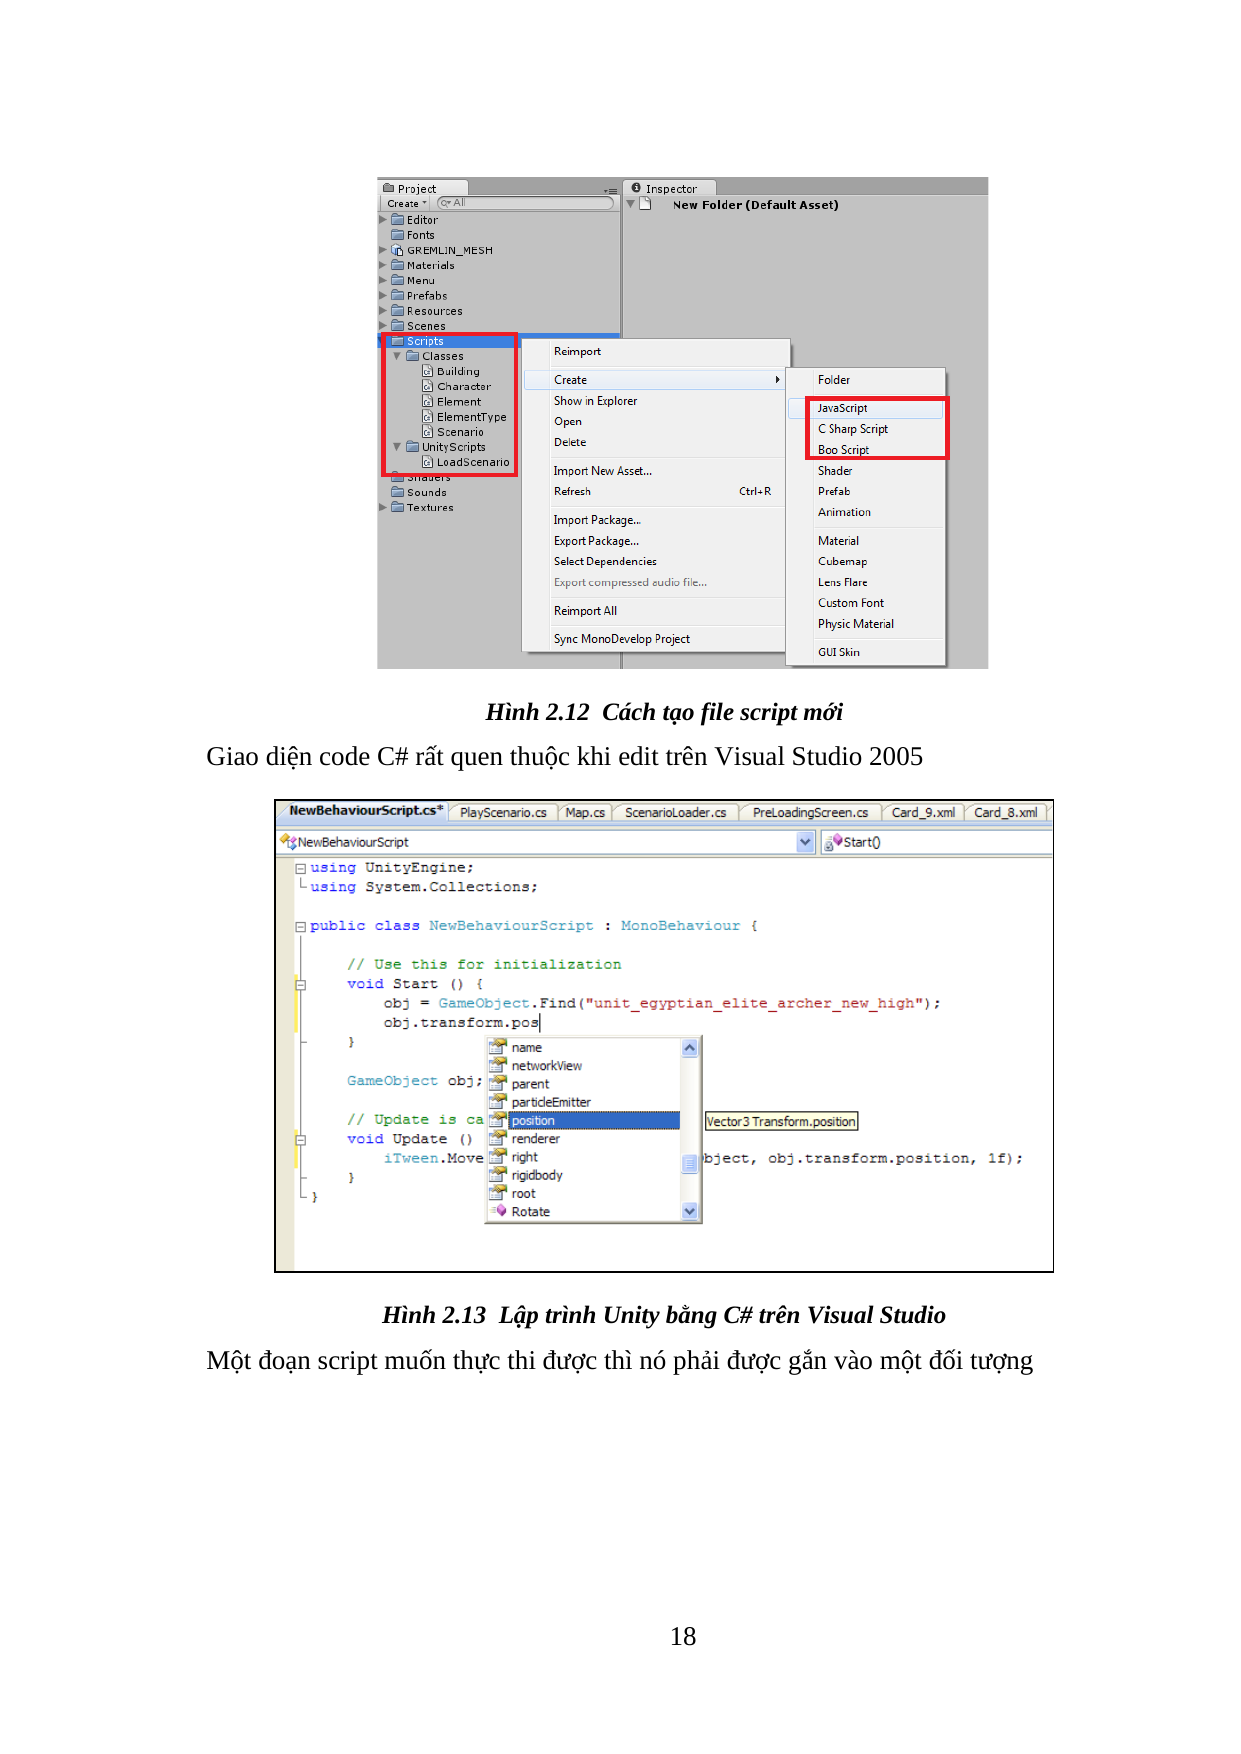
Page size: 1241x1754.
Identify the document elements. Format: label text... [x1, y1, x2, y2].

picture [377, 177, 989, 669]
picture [276, 801, 1053, 1271]
text Một đoạn script muốn thực thi được thì nó phải được gắn vào một đối tượng [206, 1344, 1122, 1375]
text Giao diện code C# rất quen thuộc khi edit trên Visual Studio 2005 [206, 740, 1122, 771]
